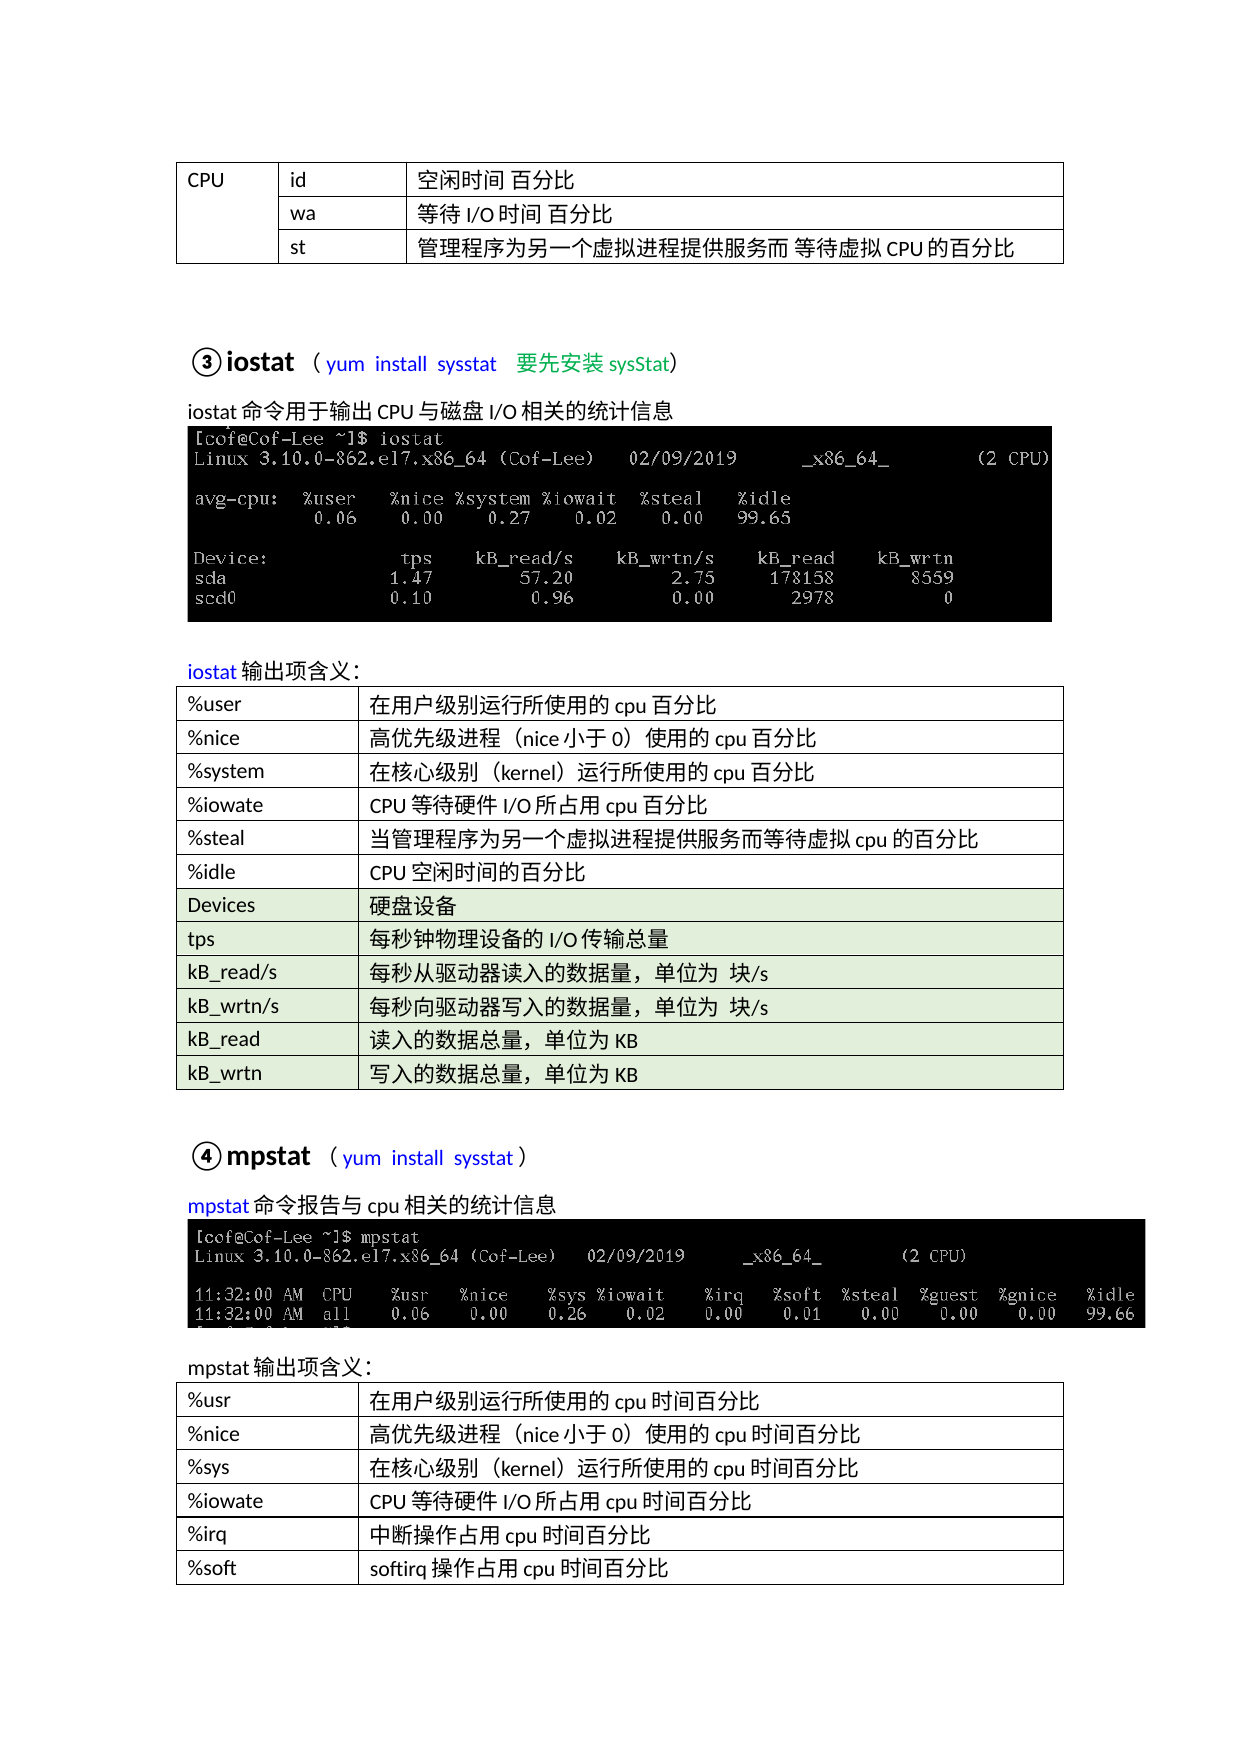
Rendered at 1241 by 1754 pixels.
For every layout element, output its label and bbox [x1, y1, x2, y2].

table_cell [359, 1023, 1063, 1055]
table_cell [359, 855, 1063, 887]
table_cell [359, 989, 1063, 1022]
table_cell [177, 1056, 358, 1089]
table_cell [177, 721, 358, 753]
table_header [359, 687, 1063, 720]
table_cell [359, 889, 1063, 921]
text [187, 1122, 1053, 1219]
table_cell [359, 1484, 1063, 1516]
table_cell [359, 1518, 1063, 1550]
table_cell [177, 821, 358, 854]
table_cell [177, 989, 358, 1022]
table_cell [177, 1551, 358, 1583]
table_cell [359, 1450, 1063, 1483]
picture [187, 1219, 1146, 1328]
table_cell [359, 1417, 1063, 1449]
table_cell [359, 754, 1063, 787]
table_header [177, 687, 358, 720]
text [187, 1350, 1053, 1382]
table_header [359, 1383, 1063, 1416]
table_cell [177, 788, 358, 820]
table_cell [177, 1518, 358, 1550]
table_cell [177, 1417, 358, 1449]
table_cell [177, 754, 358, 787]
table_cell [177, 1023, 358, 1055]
picture [187, 426, 1052, 622]
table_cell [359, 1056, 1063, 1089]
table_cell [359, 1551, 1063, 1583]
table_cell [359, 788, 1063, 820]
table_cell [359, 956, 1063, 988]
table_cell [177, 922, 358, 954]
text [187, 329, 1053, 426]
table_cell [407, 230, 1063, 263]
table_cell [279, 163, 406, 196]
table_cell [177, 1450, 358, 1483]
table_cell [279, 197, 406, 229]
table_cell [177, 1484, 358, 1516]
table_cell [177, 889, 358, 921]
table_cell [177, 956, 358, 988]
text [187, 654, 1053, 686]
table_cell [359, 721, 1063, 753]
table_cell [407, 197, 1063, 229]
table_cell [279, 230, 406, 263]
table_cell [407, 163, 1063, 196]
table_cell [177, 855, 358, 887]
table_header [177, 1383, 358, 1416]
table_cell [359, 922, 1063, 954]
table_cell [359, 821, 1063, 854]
